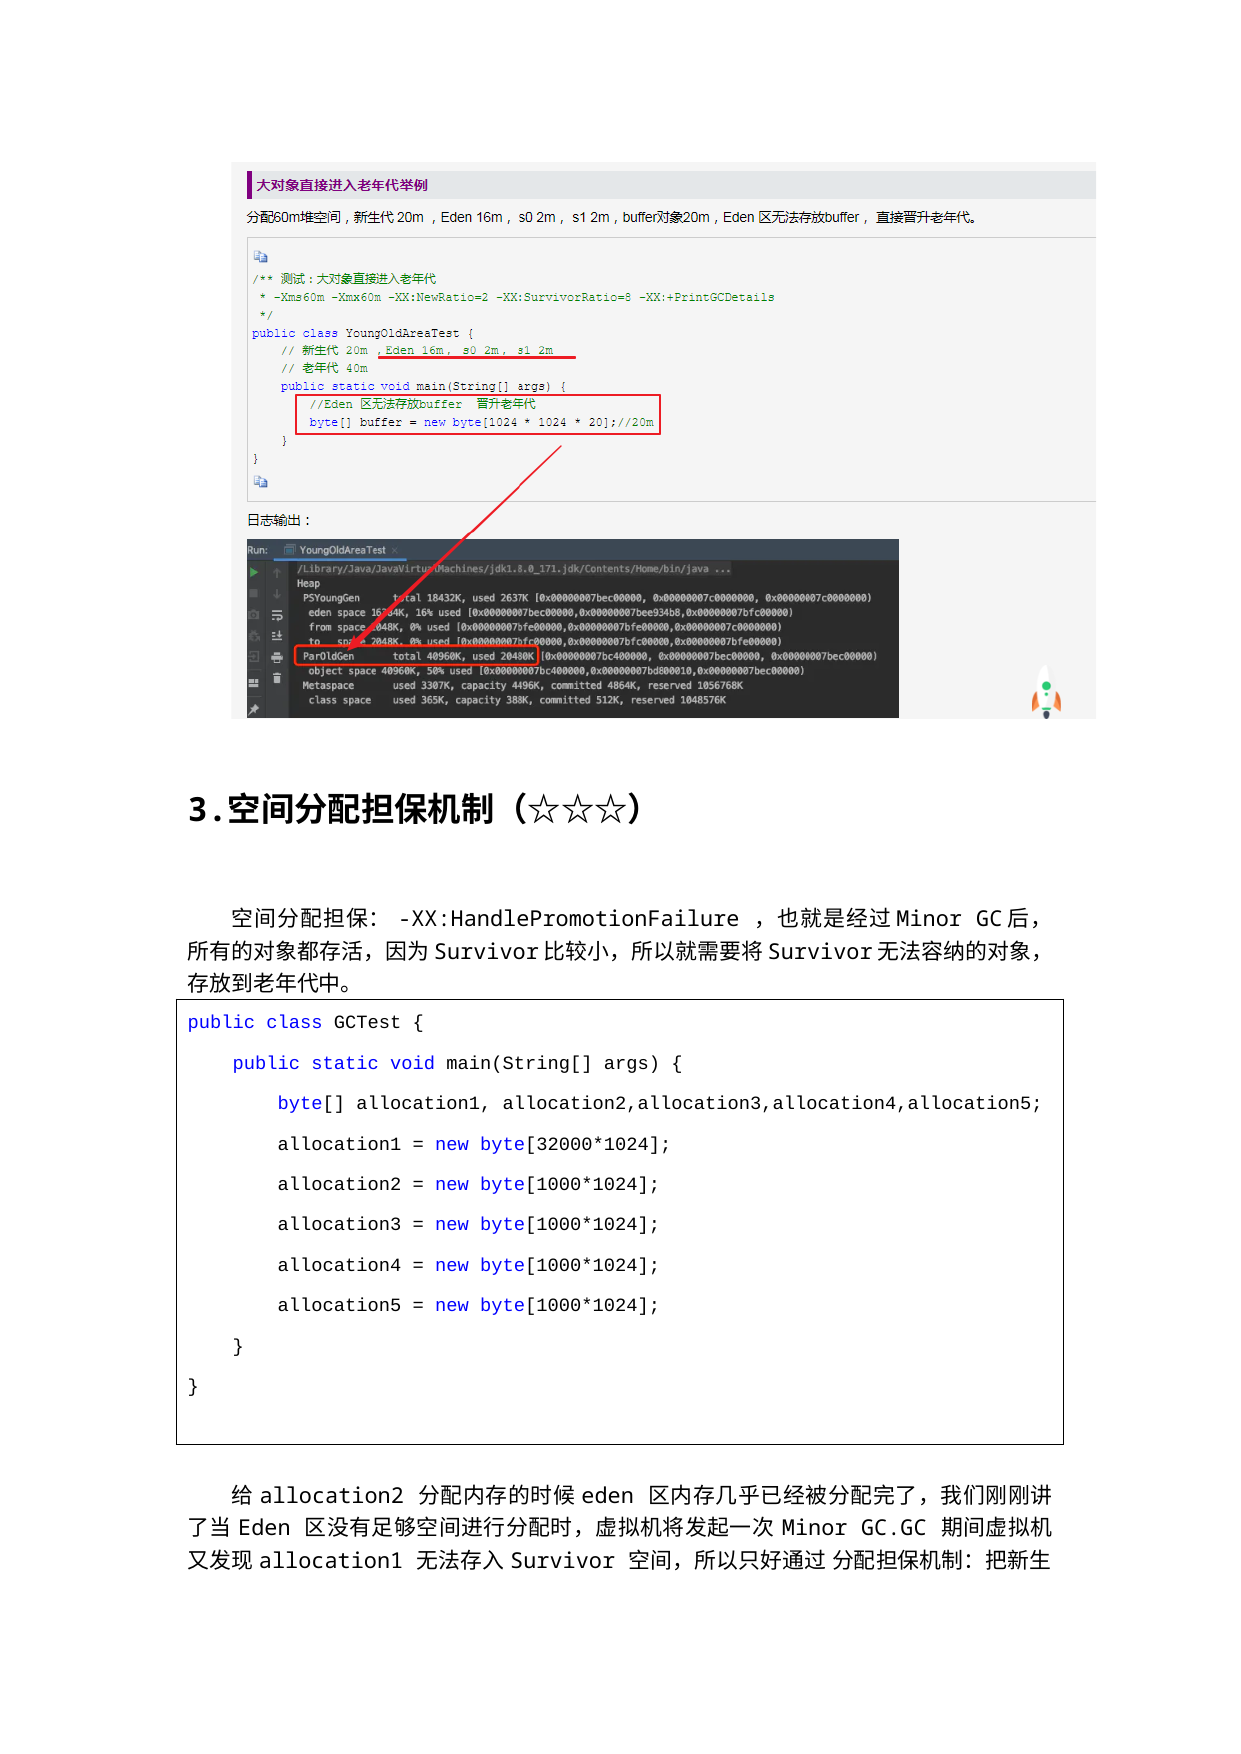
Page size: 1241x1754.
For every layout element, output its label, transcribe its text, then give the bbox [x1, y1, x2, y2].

picture [231, 162, 1097, 719]
table_header public class GCTest { public static void main(String[] args) { byte[] allocation1, allocation2,allocation3,allocation4,allocation5; allocation1 = new byte[32000*1024]; allocation2 = new byte[1000*1024]; allocation3 = new byte[1000*1024]; allocation4 = new byte[1000*1024]; allocation5 = new byte[1000*1024]; } } [177, 1000, 1063, 1444]
subtitle 3.空间分配担保机制（☆☆☆） [187, 774, 1053, 839]
text 空间分配担保： -XX:HandlePromotionFailure ，也就是经过Minor GC后，所有的对象都存活，因为Survivor比较小，所以就需要将Survivor无法容纳的对象，存放到老年代中。 [187, 901, 1053, 998]
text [187, 1478, 1053, 1575]
